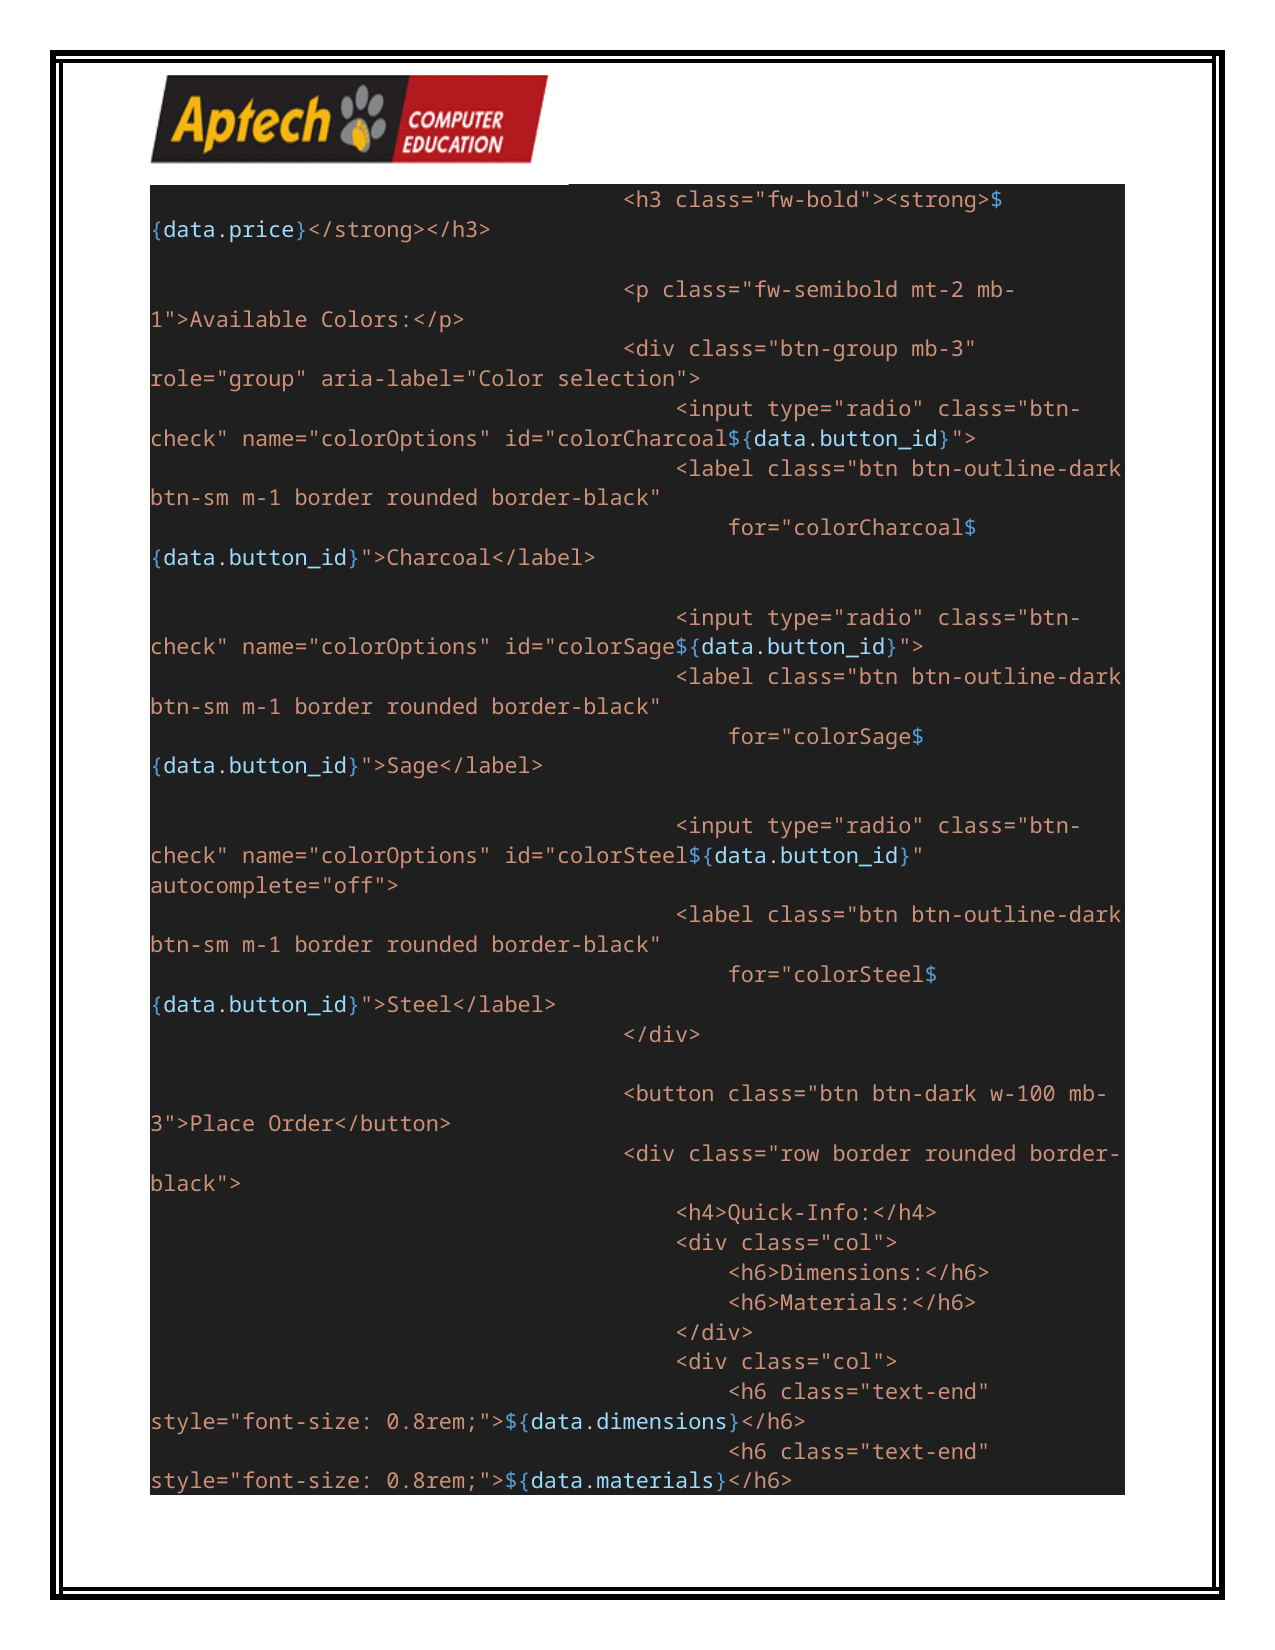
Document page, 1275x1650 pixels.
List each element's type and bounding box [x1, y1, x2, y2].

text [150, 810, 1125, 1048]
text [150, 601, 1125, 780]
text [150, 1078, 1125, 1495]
picture [150, 75, 569, 185]
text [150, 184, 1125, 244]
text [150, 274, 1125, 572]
